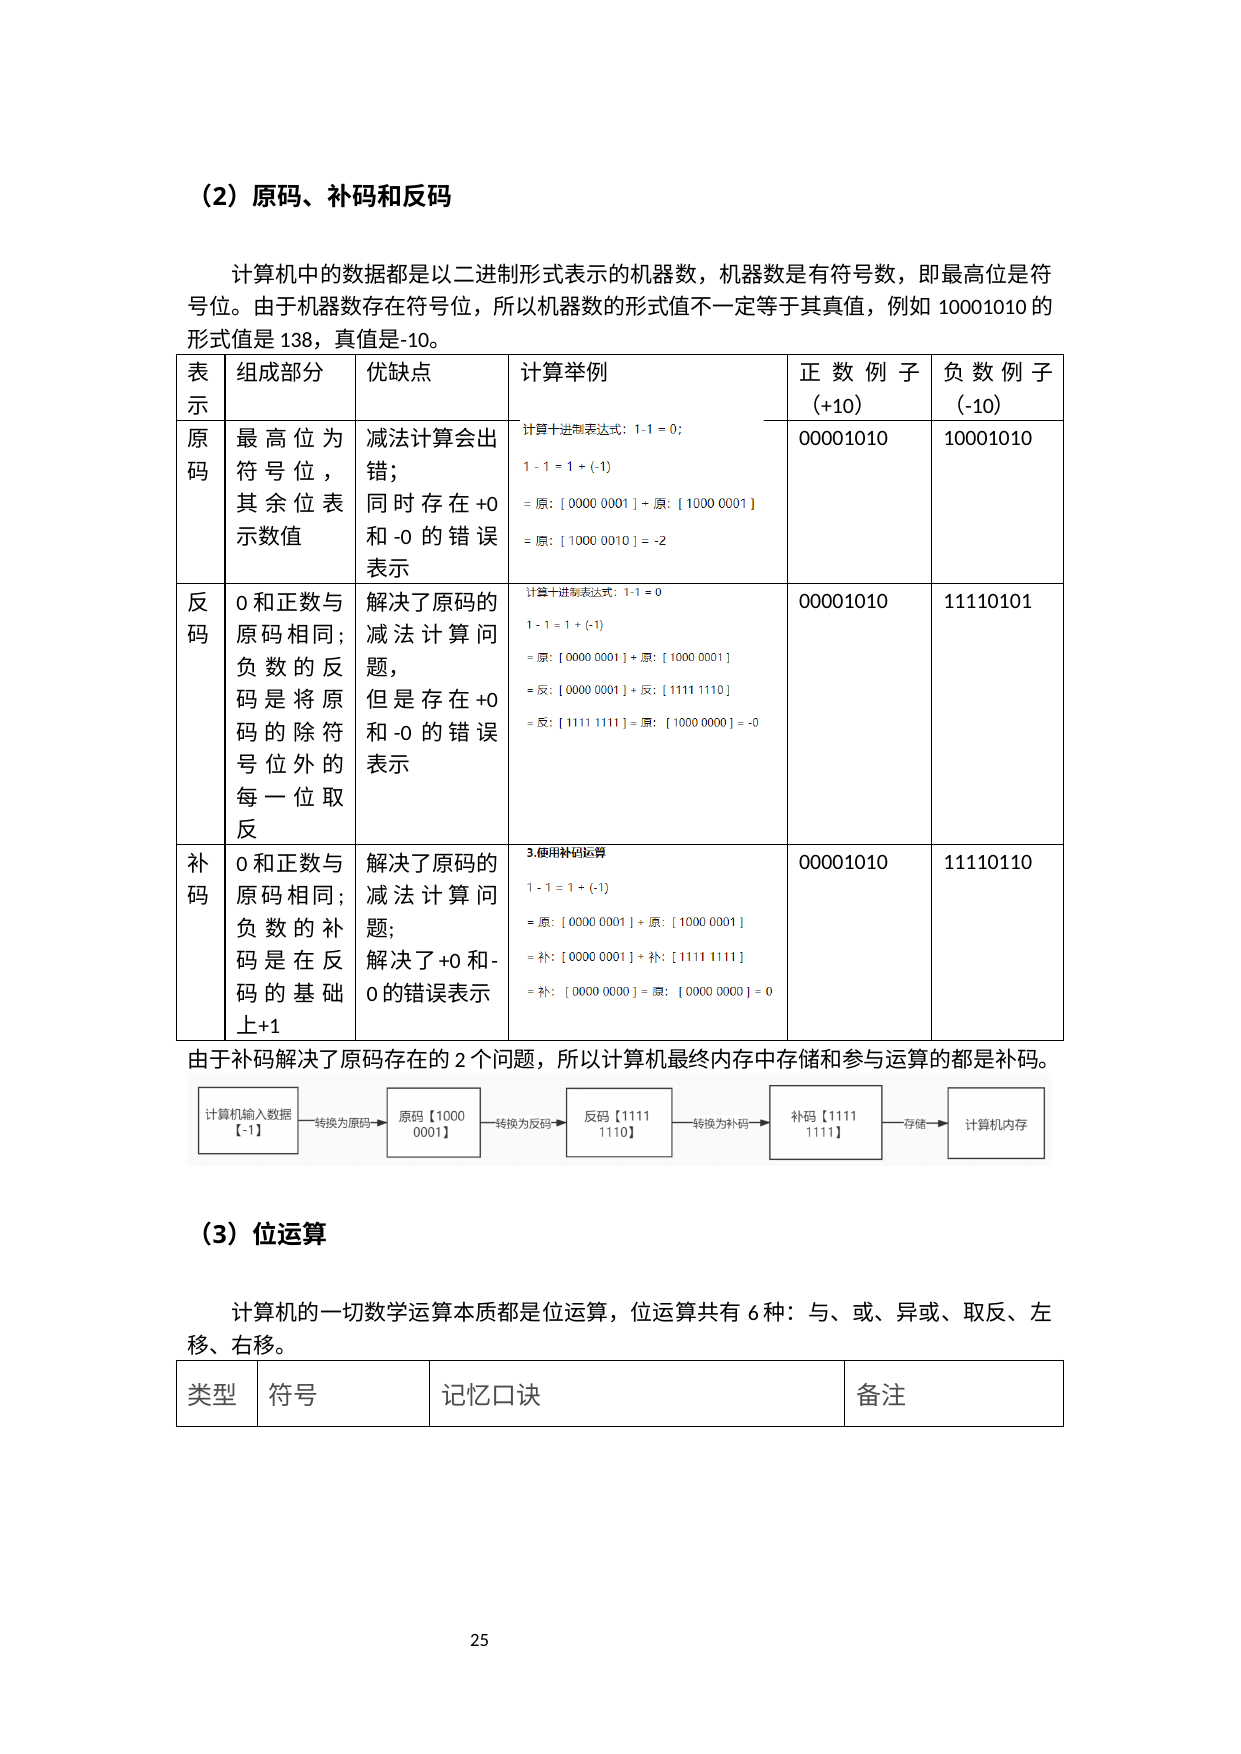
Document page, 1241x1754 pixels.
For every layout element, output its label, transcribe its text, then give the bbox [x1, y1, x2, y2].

list 由于补码解决了原码存在的2个问题，所以计算机最终内存中存储和参与运算的都是补码。 [187, 1041, 1053, 1074]
table_cell 原码 [177, 421, 224, 583]
table_header 正数例子（+10） [788, 355, 931, 420]
list 计算机的一切数学运算本质都是位运算，位运算共有6种：与、或、异或、取反、左移、右移。 [187, 1295, 1053, 1360]
table_cell 00001010 [788, 845, 931, 1040]
picture [520, 584, 766, 737]
picture [520, 420, 764, 557]
table_header 组成部分 [226, 355, 355, 420]
table_cell 最高位为符号位，其余位表示数值 [226, 421, 355, 583]
table_cell 补码 [177, 845, 224, 1040]
table_cell 0和正数与原码相同;负数的反码是将原码的除符号位外的每一位取反 [226, 584, 355, 844]
picture [187, 1073, 1052, 1166]
text 计算机中的数据都是以二进制形式表示的机器数，机器数是有符号数，即最高位是符号位。由于机器数存在符号位，所以机器数的形式值不一定等于其真值，例如10001010的形式值是138，真值是-10。 [187, 256, 1053, 354]
table_cell 解决了原码的减法计算问题; 解决了+0和-0的错误表示 [356, 845, 508, 1040]
table_cell 10001010 [932, 421, 1063, 583]
table_cell 解决了原码的减法计算问题， 但是存在+0和-0的错误表示 [356, 584, 508, 844]
table_header 负数例子（-10） [932, 355, 1063, 420]
table_cell [509, 584, 787, 844]
table_cell 00001010 [788, 421, 931, 583]
table_header 表示 [177, 355, 224, 420]
table_cell 减法计算会出错； 同时存在+0和-0的错误表示 [356, 421, 508, 583]
table_cell 00001010 [788, 584, 931, 844]
subtitle 位运算 [187, 1201, 1053, 1266]
table_header 类型 [177, 1361, 257, 1426]
table_header 记忆口诀 [430, 1361, 844, 1426]
table_cell 11110110 [932, 845, 1063, 1040]
table_header 计算举例 [509, 355, 787, 420]
table_header 符号 [258, 1361, 429, 1426]
table_cell [509, 845, 787, 1040]
table_cell 0和正数与原码相同;负数的补码是在反码的基础上+1 [226, 845, 355, 1040]
table_cell [509, 421, 787, 583]
table_cell 反码 [177, 584, 224, 844]
table_header 优缺点 [356, 355, 508, 420]
table_header 备注 [845, 1361, 1063, 1426]
table_cell 11110101 [932, 584, 1063, 844]
subtitle 原码、补码和反码 [187, 162, 1053, 227]
picture [520, 845, 776, 1003]
